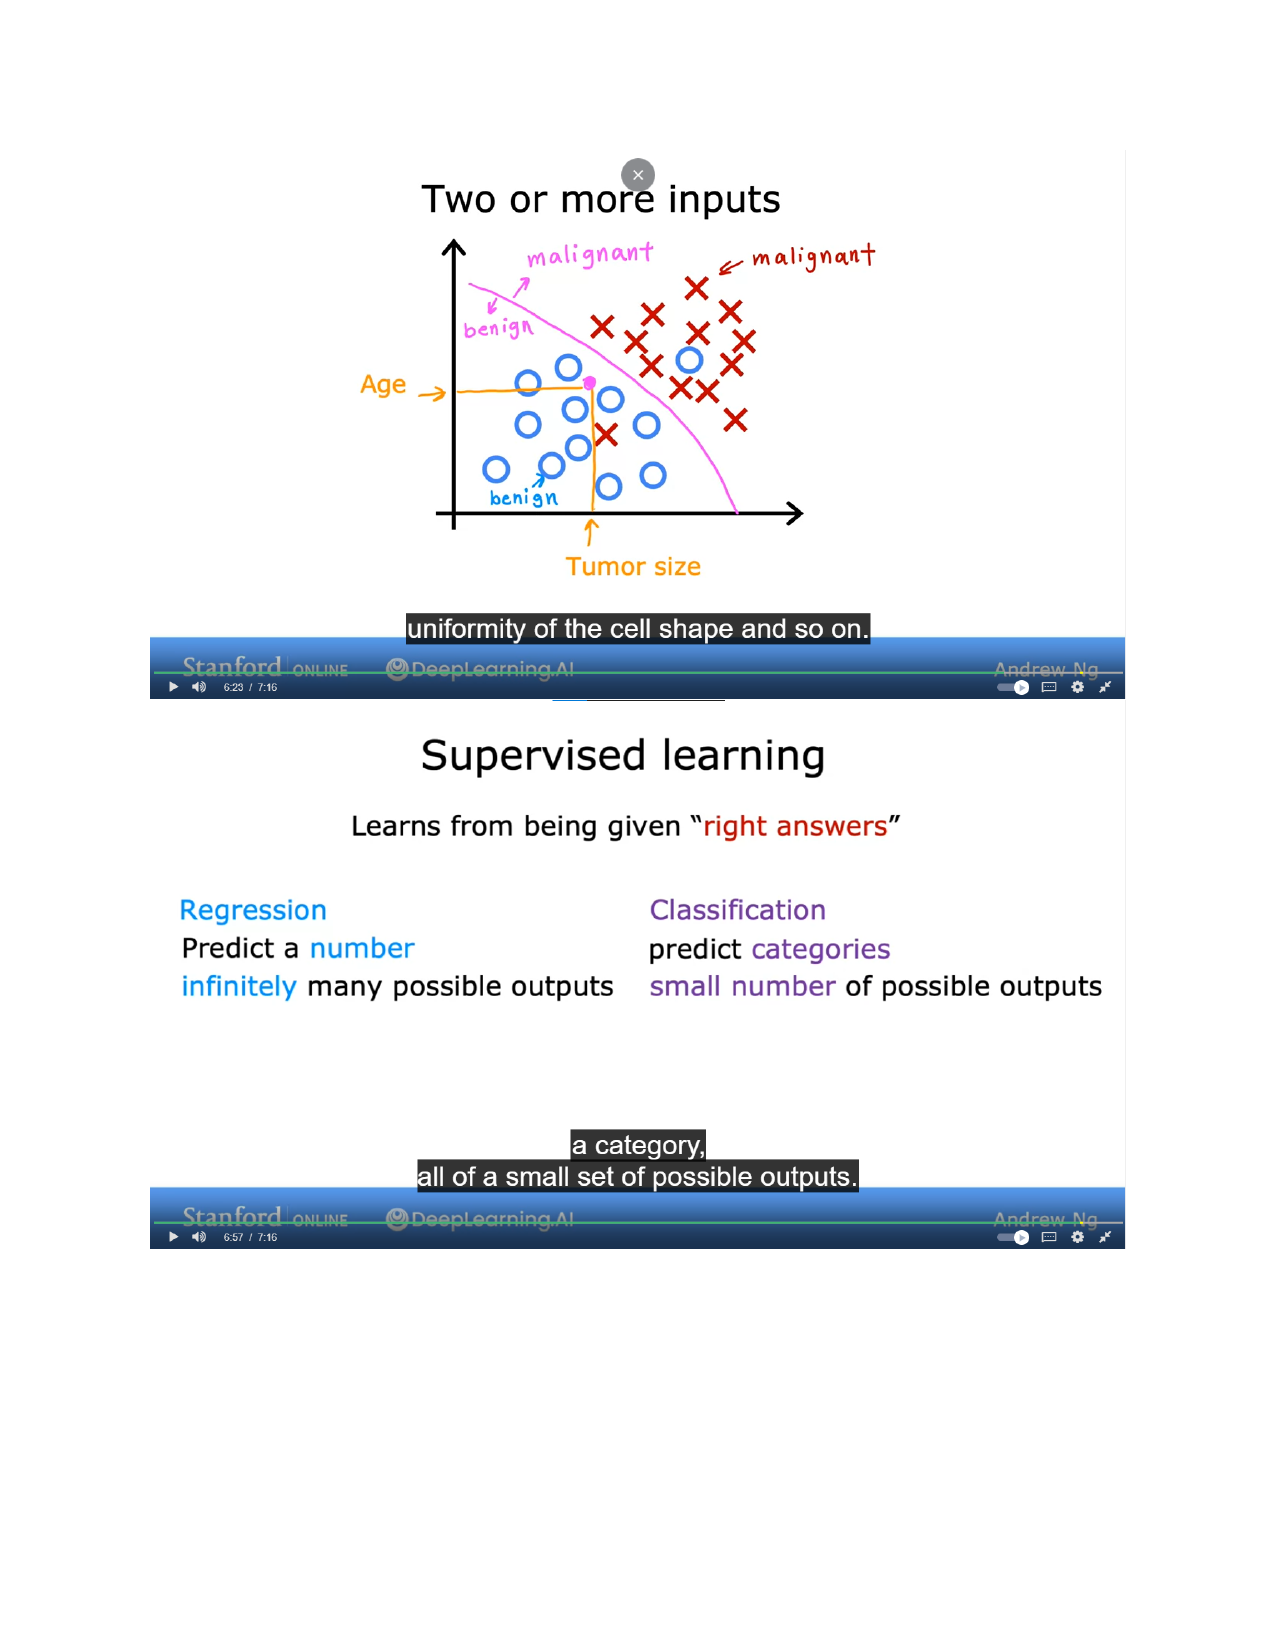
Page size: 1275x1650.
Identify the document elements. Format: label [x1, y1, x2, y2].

picture [150, 150, 1125, 699]
picture [150, 700, 1125, 1249]
